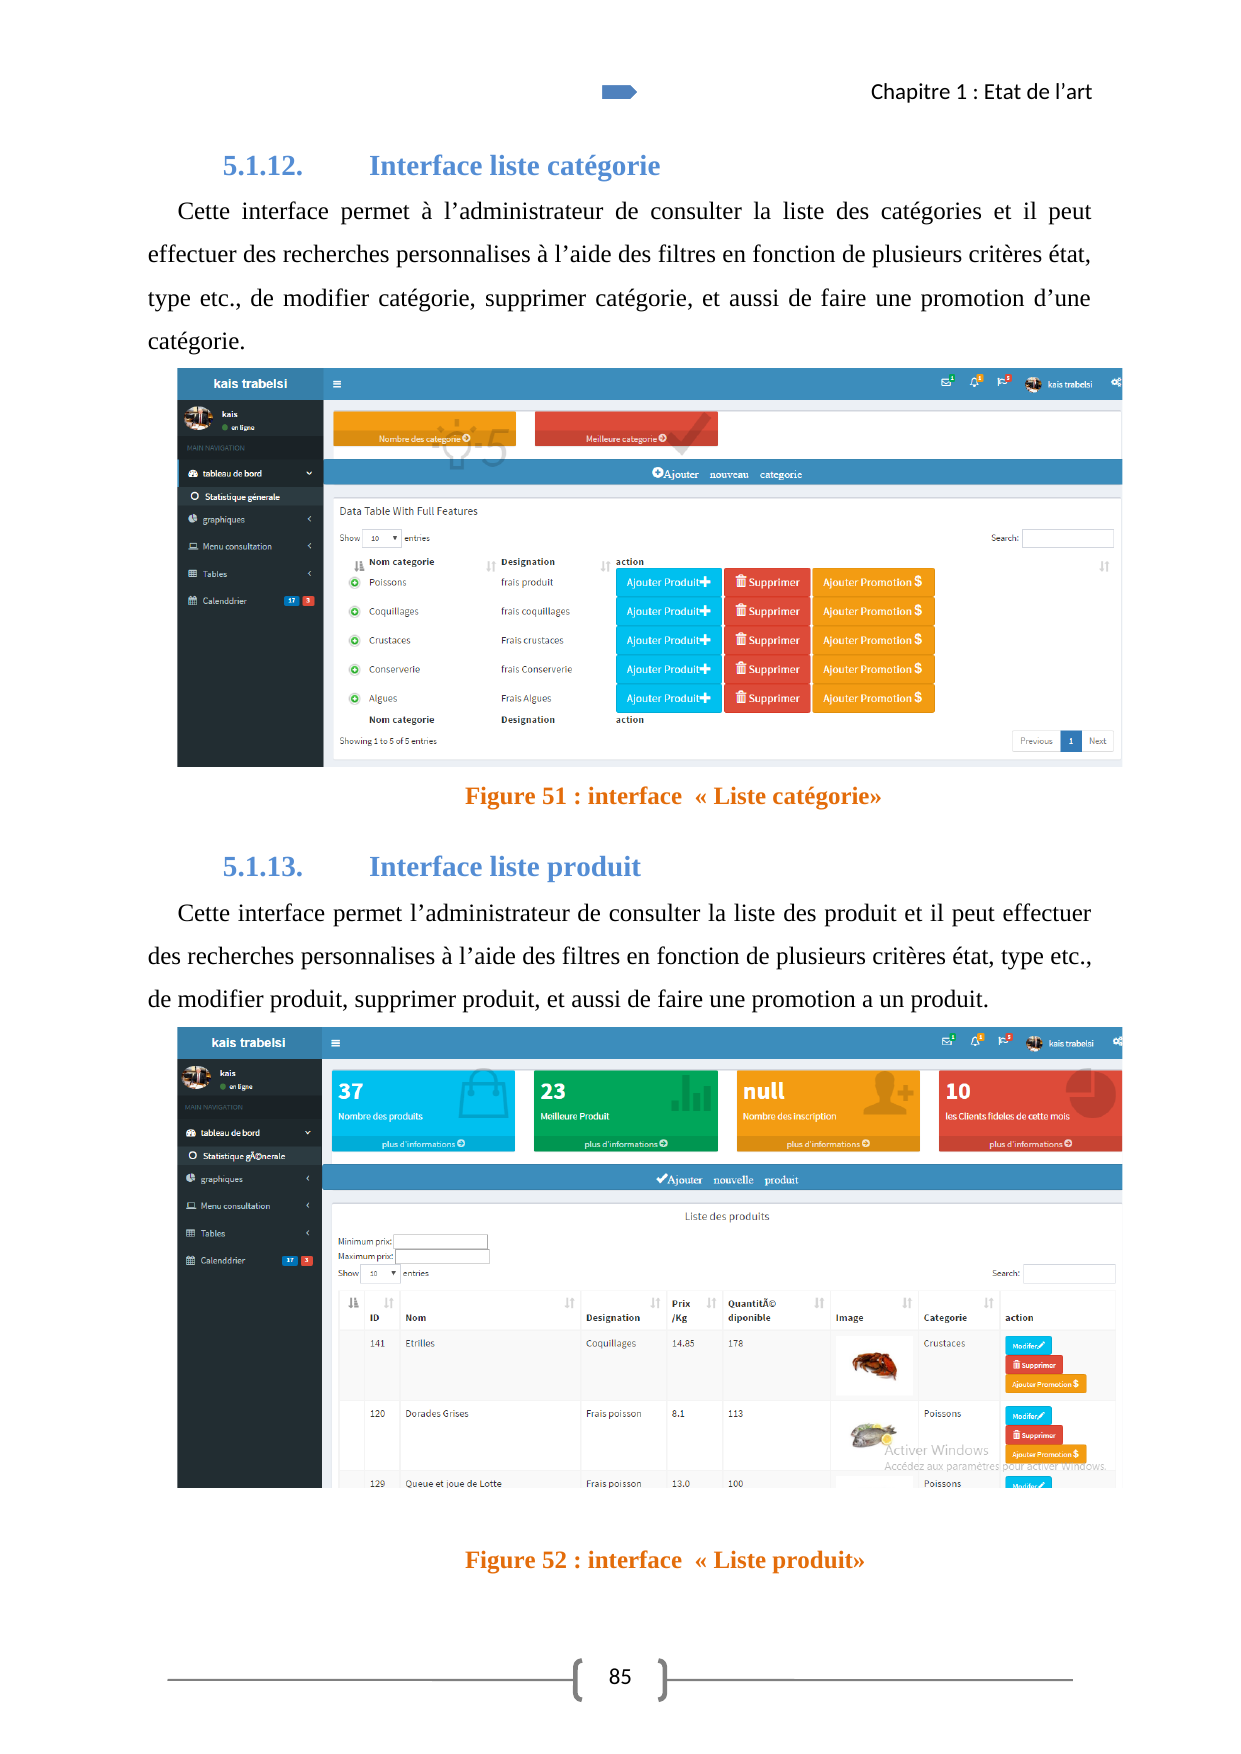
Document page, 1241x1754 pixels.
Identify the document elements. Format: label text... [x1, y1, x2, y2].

text Figure 52 : interface « Liste produit» [148, 1545, 1092, 1574]
picture [177, 1027, 1123, 1488]
subtitle Interface liste catégorie [223, 148, 1092, 181]
picture [177, 368, 1123, 767]
text Figure 51 : interface « Liste catégorie» [148, 781, 1092, 810]
text Cette interface permet l’administrateur de consulter la liste des produit et il peut effectuer des recherches personnalises à l’aide des filtres en fonction de plusieurs critères état, type etc., de modifier produit, supprimer produit, et aussi de faire une promotion a un produit. [148, 898, 1092, 1013]
text Cette interface permet à l’administrateur de consulter la liste des catégories et il peut effectuer des recherches personnalises à l’aide des filtres en fonction de plusieurs critères état, type etc., de modifier catégorie, supprimer catégorie, et aussi de faire une promotion d’une catégorie. [148, 196, 1092, 354]
subtitle Interface liste produit [223, 849, 1092, 883]
